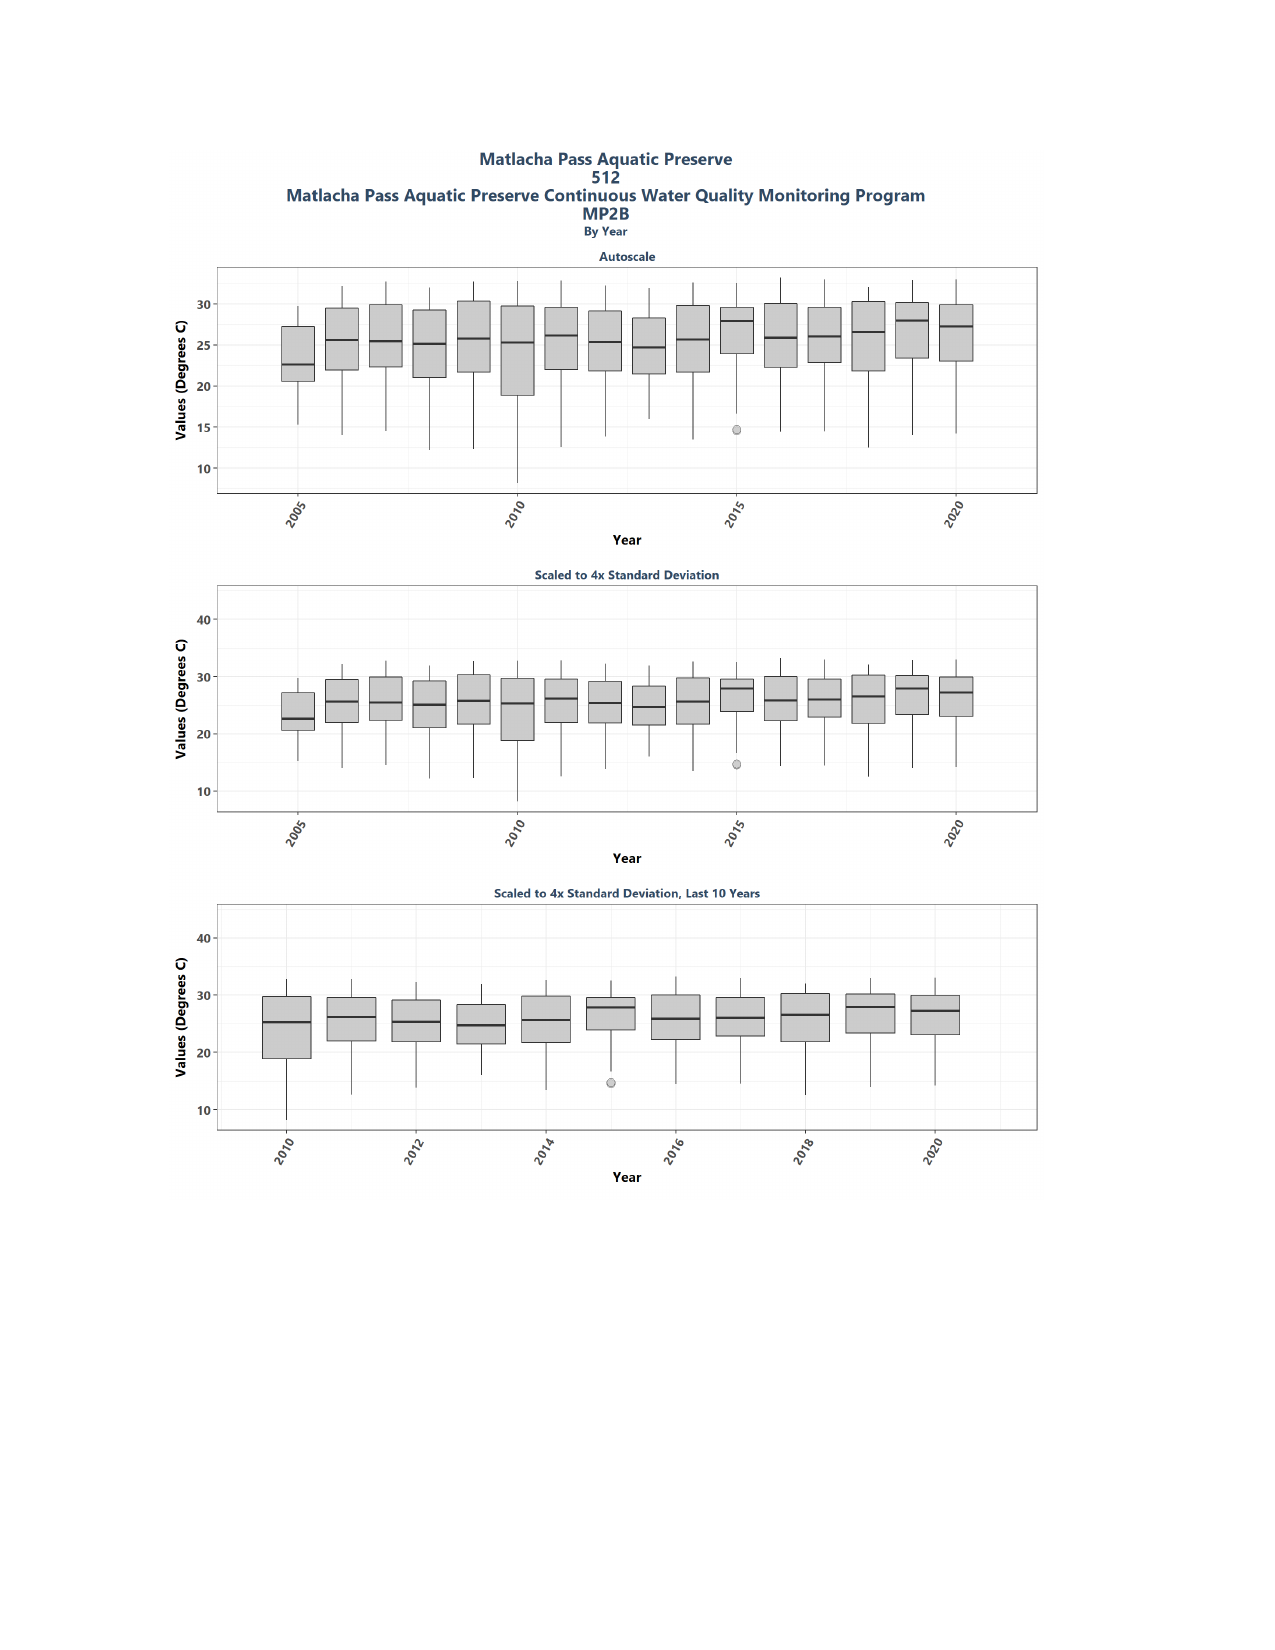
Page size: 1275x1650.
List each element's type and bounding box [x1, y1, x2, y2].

picture [168, 150, 1044, 1200]
